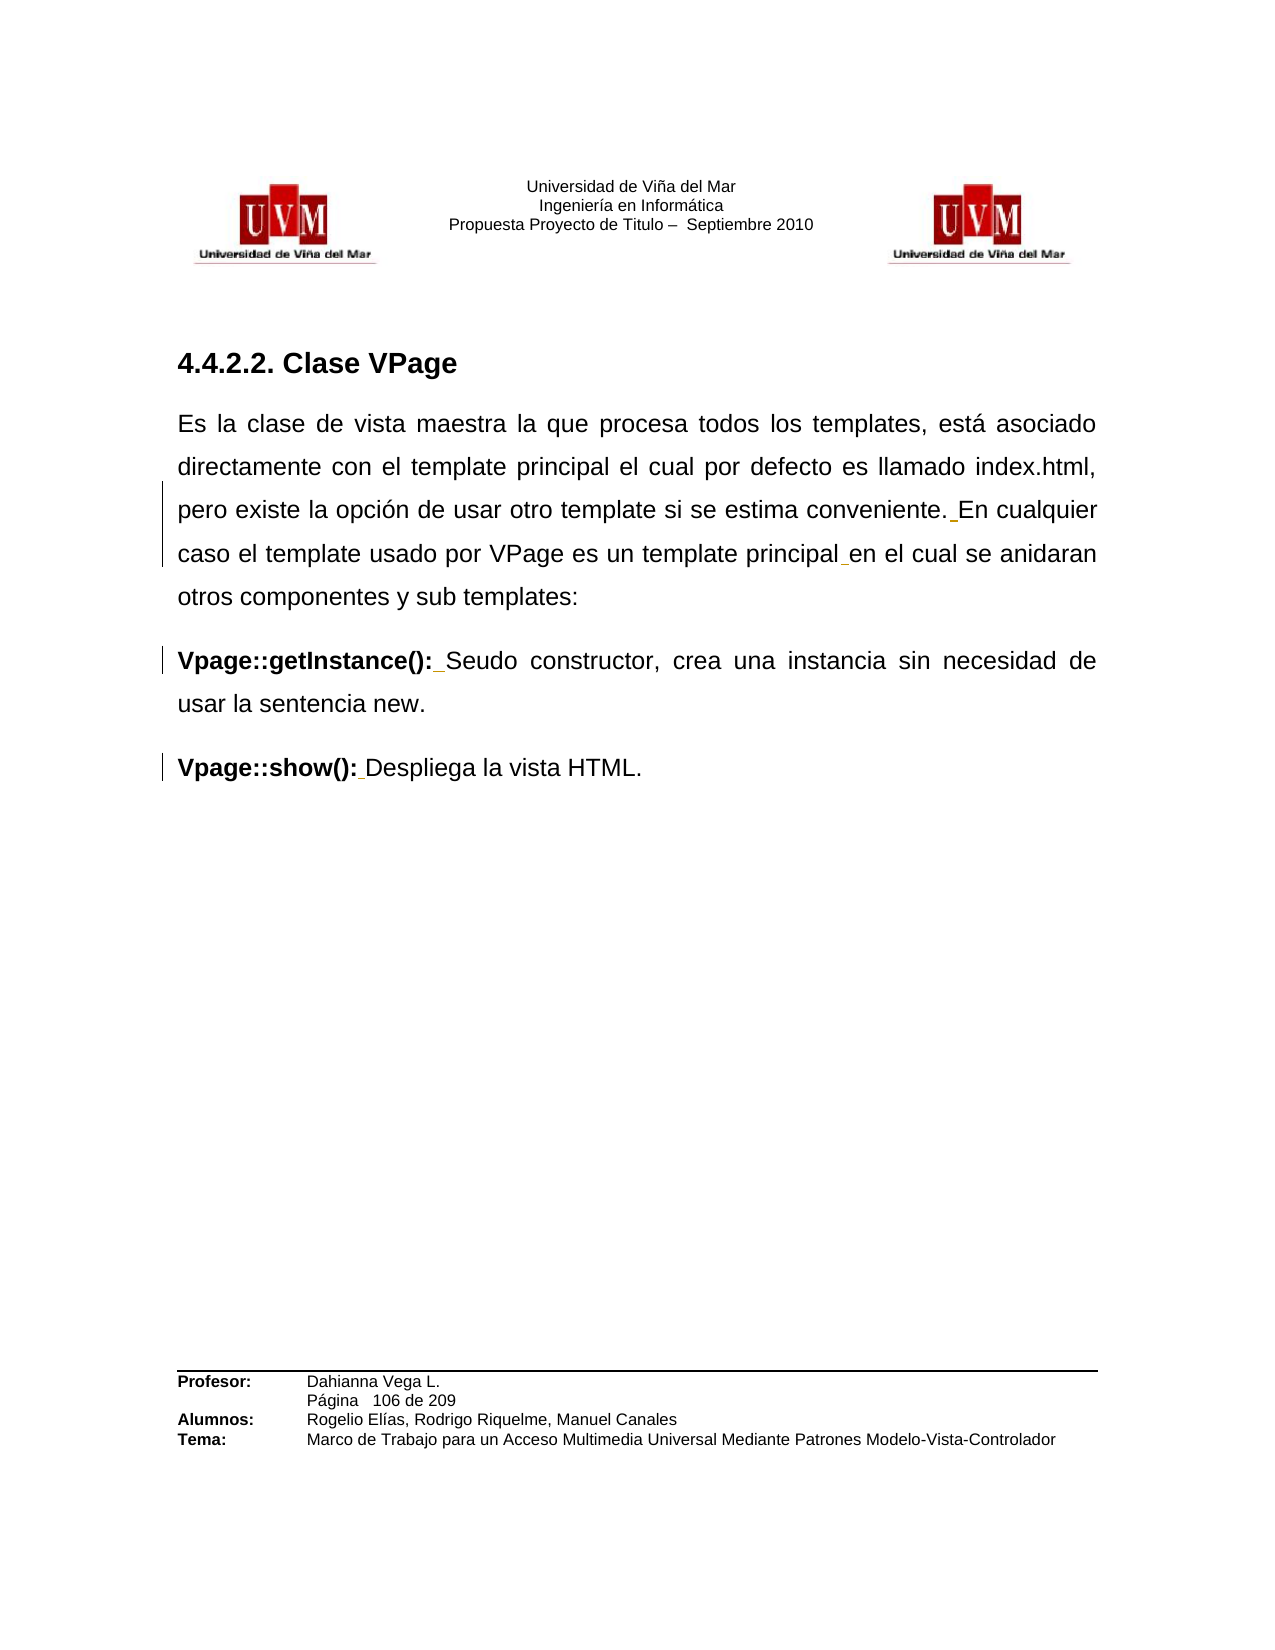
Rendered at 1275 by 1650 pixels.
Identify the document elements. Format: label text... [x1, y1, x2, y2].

picture [177, 176, 390, 267]
text Vpage::getInstance():Seudo constructor, crea una instancia sin necesidad de usar la sentencia new. [177, 646, 1098, 717]
subtitle 4.4.2.2. Clase VPage [177, 346, 1098, 380]
text Es la clase de vista maestra la que procesa todos los templates, está asociado directamente con el template principal el cual por defecto es llamado index.html, pero existe la opción de usar otro template si se estima conveniente.En cualquier caso el template usado por VPage es un template principalen el cual se anidaran otros componentes y sub templates: [177, 409, 1098, 610]
picture [871, 176, 1084, 267]
text Vpage::show():Despliega la vista HTML. [177, 753, 1098, 781]
